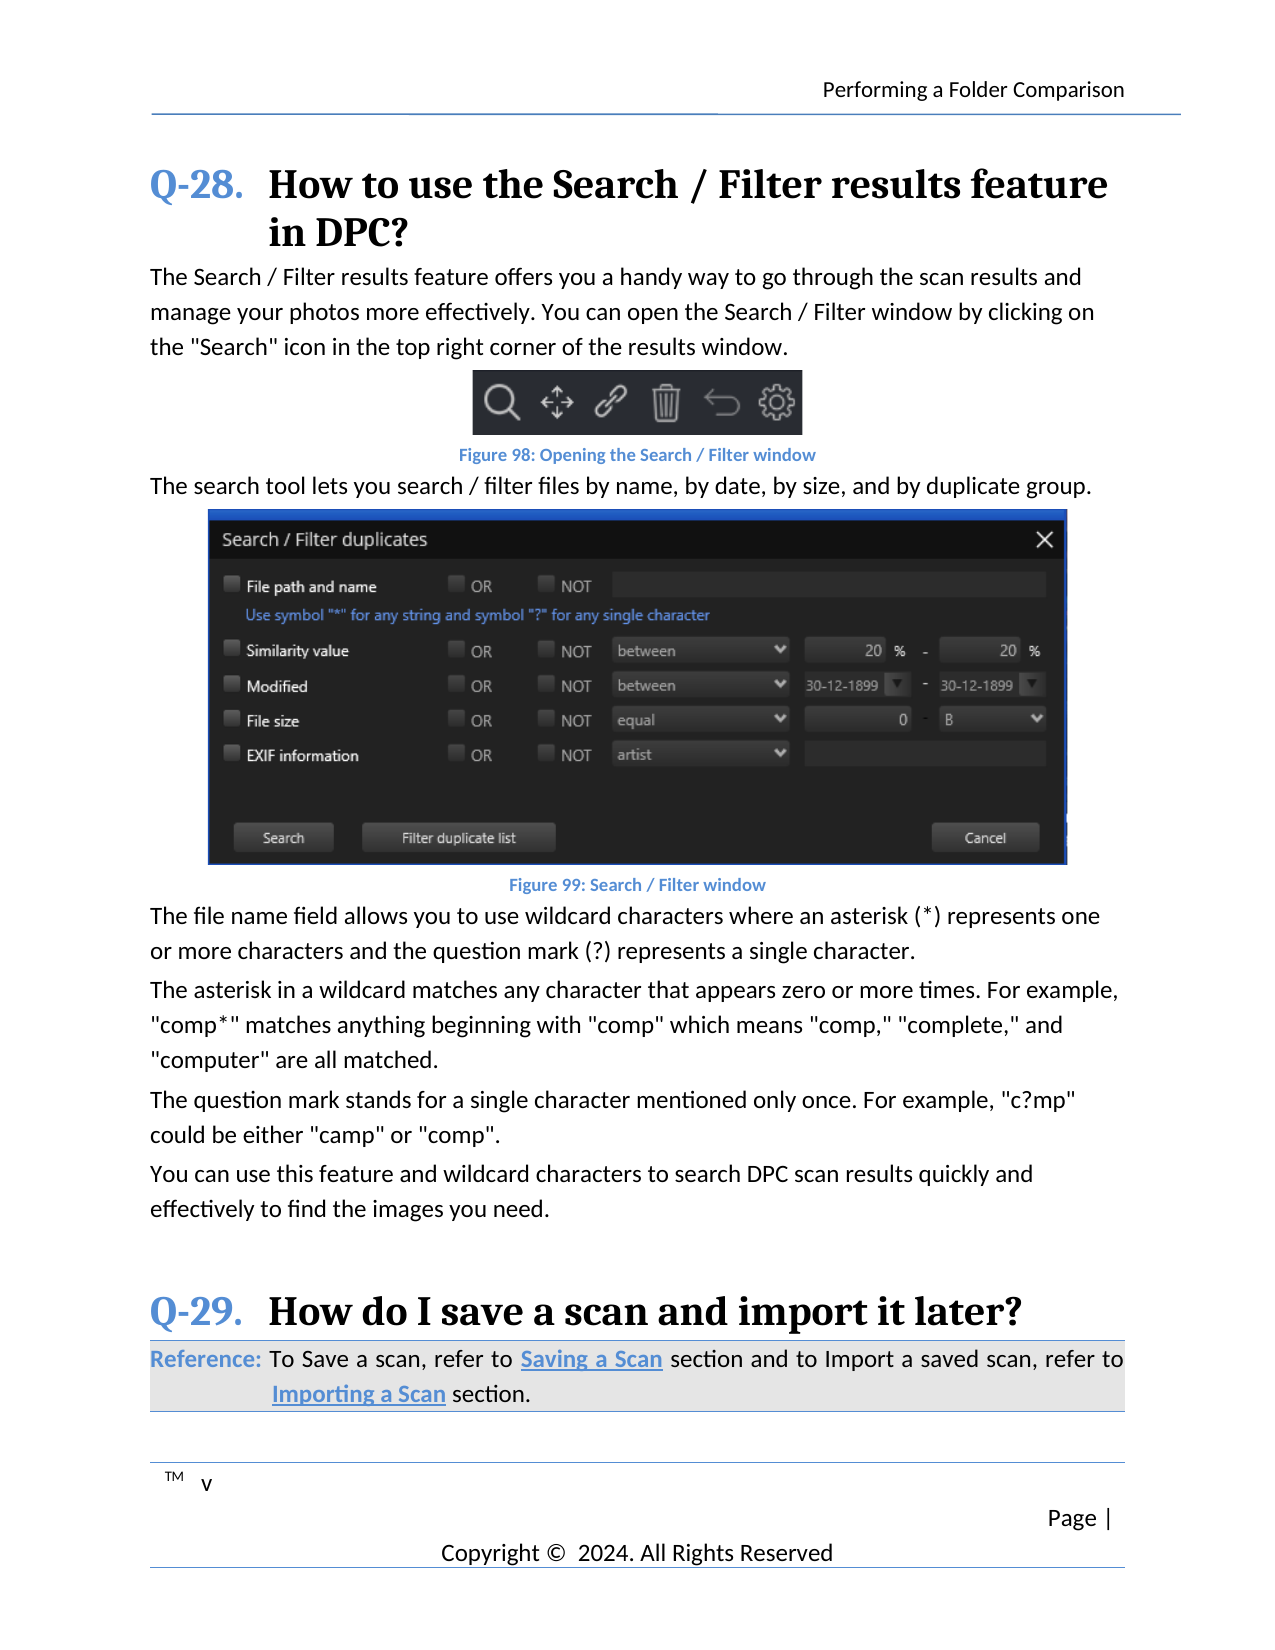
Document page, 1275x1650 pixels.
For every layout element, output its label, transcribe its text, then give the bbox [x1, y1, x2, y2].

text The Search / Filter results feature offers you a handy way to go through the scan results and manage your photos more effectively. You can open the Search / Filter window by clicking on the "Search" icon in the top right corner of the results window. [150, 261, 1125, 362]
text The question mark stands for a single character mentioned only once. For example, "c?mp" could be either "camp" or "comp". [150, 1084, 1125, 1149]
text Figure 98: Opening the Search / Filter window [150, 443, 1125, 466]
picture [207, 509, 1068, 865]
picture [472, 370, 803, 435]
text How to use the Search / Filter results feature in DPC? [150, 161, 1125, 257]
text The search tool lets you search / filter files by name, by date, by size, and by duplicate group. [150, 470, 1125, 501]
text How do I save a scan and import it later? [150, 1288, 1125, 1336]
text The file name field allows you to use wildcard characters where an asterisk (*) represents one or more characters and the question mark (?) represents a single character. [150, 901, 1125, 966]
text Reference: To Save a scan, refer to Saving a Scan section and to Import a saved scan, refer to Importing a Scan section. [150, 1341, 1125, 1411]
text Figure 99: Search / Filter window [150, 873, 1125, 896]
text The asterisk in a wildcard matches any character that appears zero or more times. For example, "comp*" matches anything beginning with "comp" which means "comp," "complete," and "computer" are all matched. [150, 975, 1125, 1075]
text You can use this feature and wildcard characters to search DPC scan results quickly and effectively to find the images you need. [150, 1158, 1125, 1223]
